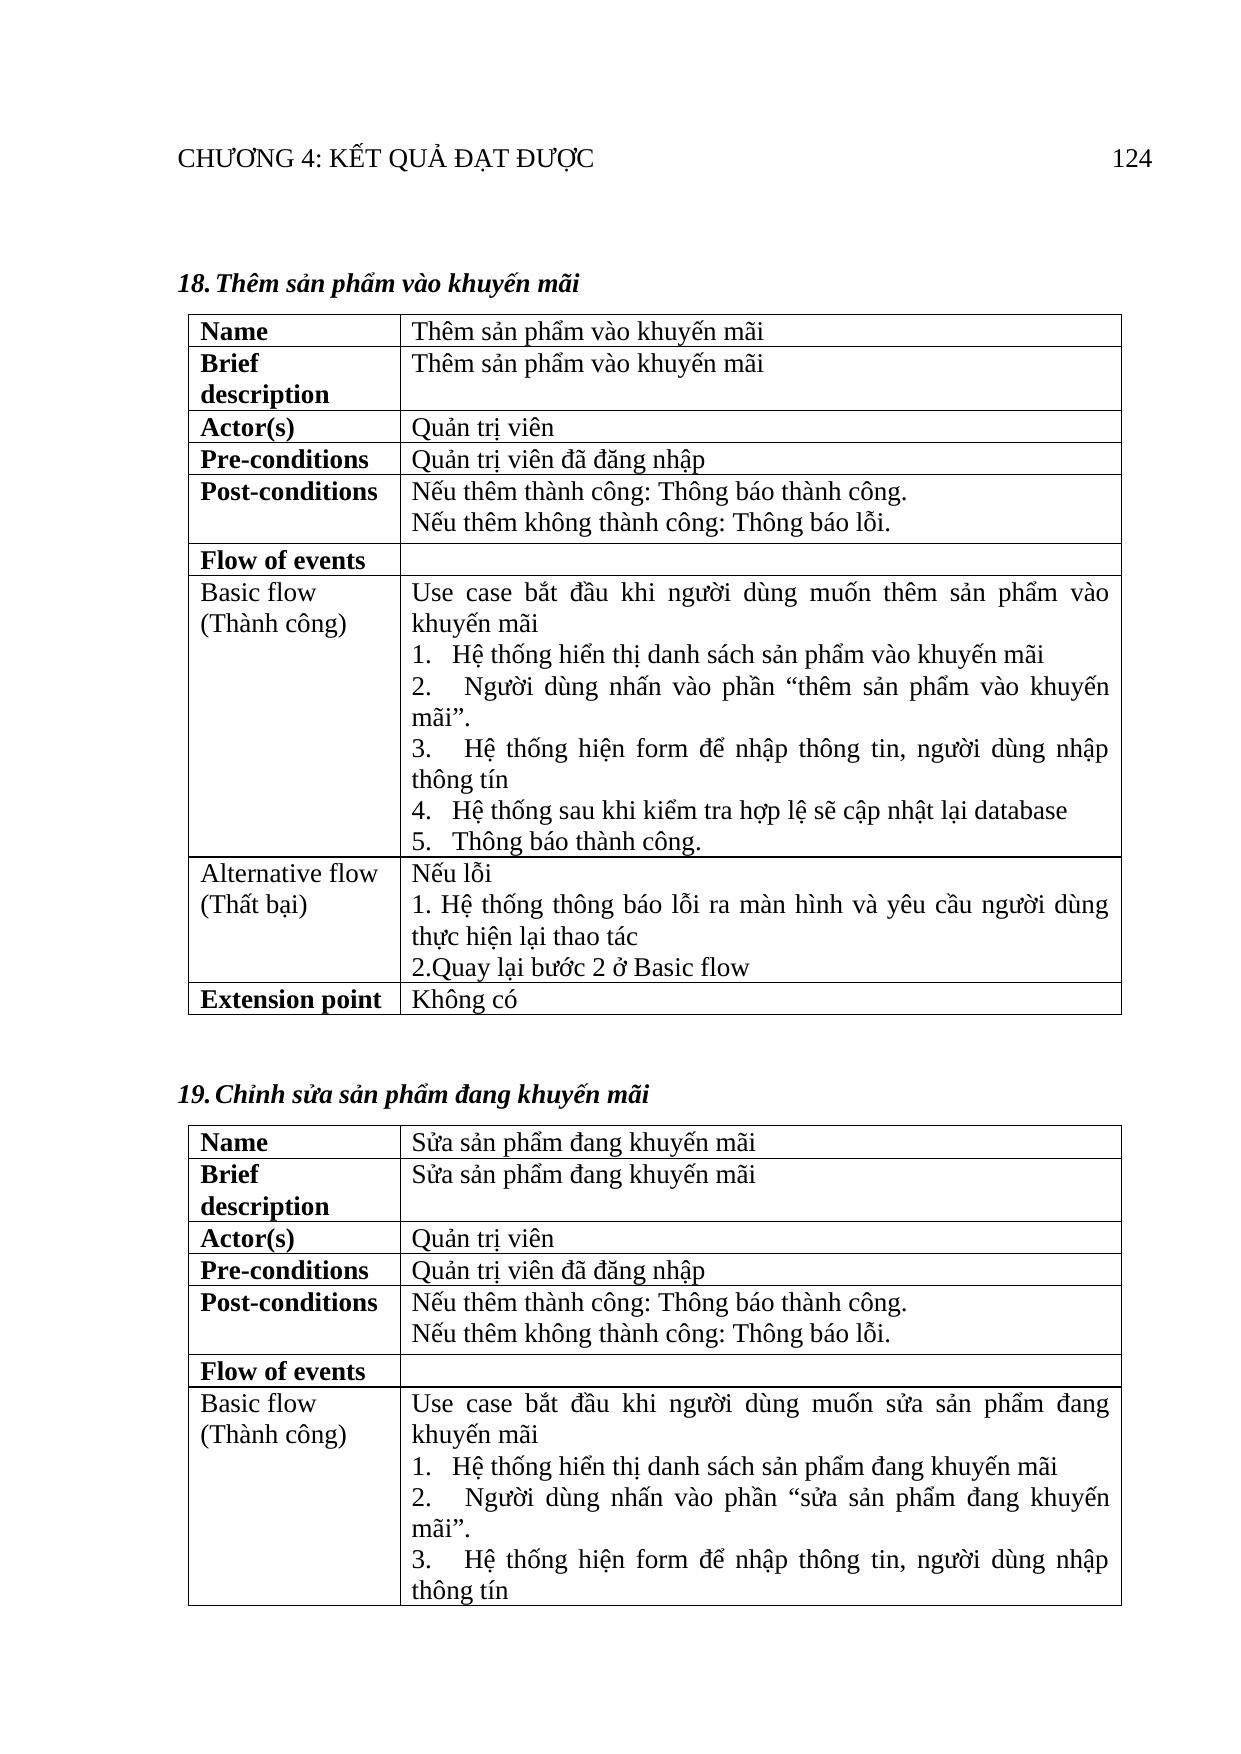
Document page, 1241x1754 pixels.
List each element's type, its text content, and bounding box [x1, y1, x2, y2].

subtitle Chỉnh sửa sản phẩm đang khuyến mãi [177, 1079, 1122, 1110]
table_cell Nếu thêm thành công: Thông báo thành công. Nếu thêm không thành công: Thông báo lỗi. [401, 1286, 1121, 1354]
table_cell Pre-conditions [189, 1254, 400, 1285]
table_cell Post-conditions [189, 475, 400, 543]
table_cell Quản trị viên [401, 1222, 1121, 1253]
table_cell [401, 1388, 1121, 1605]
table_cell Pre-conditions [189, 443, 400, 474]
table_header Thêm sản phẩm vào khuyến mãi [401, 315, 1121, 346]
table_cell Không có [401, 983, 1121, 1014]
table_cell Extension point [189, 983, 400, 1014]
table_cell Brief description [189, 347, 400, 409]
table_header Name [189, 1126, 400, 1157]
table_cell [401, 544, 1121, 575]
table_cell Post-conditions [189, 1286, 400, 1354]
table_header Name [189, 315, 400, 346]
table_cell Sửa sản phẩm đang khuyến mãi [401, 1159, 1121, 1221]
table_cell Nếu thêm thành công: Thông báo thành công. Nếu thêm không thành công: Thông báo lỗi. [401, 475, 1121, 543]
table_cell Flow of events [189, 1355, 400, 1386]
table_cell Basic flow (Thành công) [189, 576, 400, 856]
table_cell Brief description [189, 1159, 400, 1221]
table_cell Thêm sản phẩm vào khuyến mãi [401, 347, 1121, 409]
table_cell Actor(s) [189, 411, 400, 442]
table_header Sửa sản phẩm đang khuyến mãi [401, 1126, 1121, 1157]
table_cell [401, 1355, 1121, 1386]
table_cell Actor(s) [189, 1222, 400, 1253]
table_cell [189, 1388, 400, 1605]
table_cell Use case bắt đầu khi người dùng muốn thêm sản phẩm vào khuyến mãi 1. Hệ thống hiển thị danh sách sản phẩm vào khuyến mãi 2. Người dùng nhấn vào phần “thêm sản phẩm vào khuyến mãi”. 3. Hệ thống hiện form để nhập thông tin, người dùng nhập thông tín 4. Hệ thống sau khi kiểm tra hợp lệ sẽ cập nhật lại database 5. Thông báo thành công. [401, 576, 1121, 856]
table_cell Quản trị viên đã đăng nhập [401, 443, 1121, 474]
table_cell Flow of events [189, 544, 400, 575]
subtitle Thêm sản phẩm vào khuyến mãi [177, 267, 1122, 298]
table_cell Alternative flow (Thất bại) [189, 858, 400, 982]
table_cell Quản trị viên [401, 411, 1121, 442]
table_cell Nếu lỗi 1. Hệ thống thông báo lỗi ra màn hình và yêu cầu người dùng thực hiện lại thao tác 2.Quay lại bước 2 ở Basic flow [401, 858, 1121, 982]
table_cell Quản trị viên đã đăng nhập [401, 1254, 1121, 1285]
